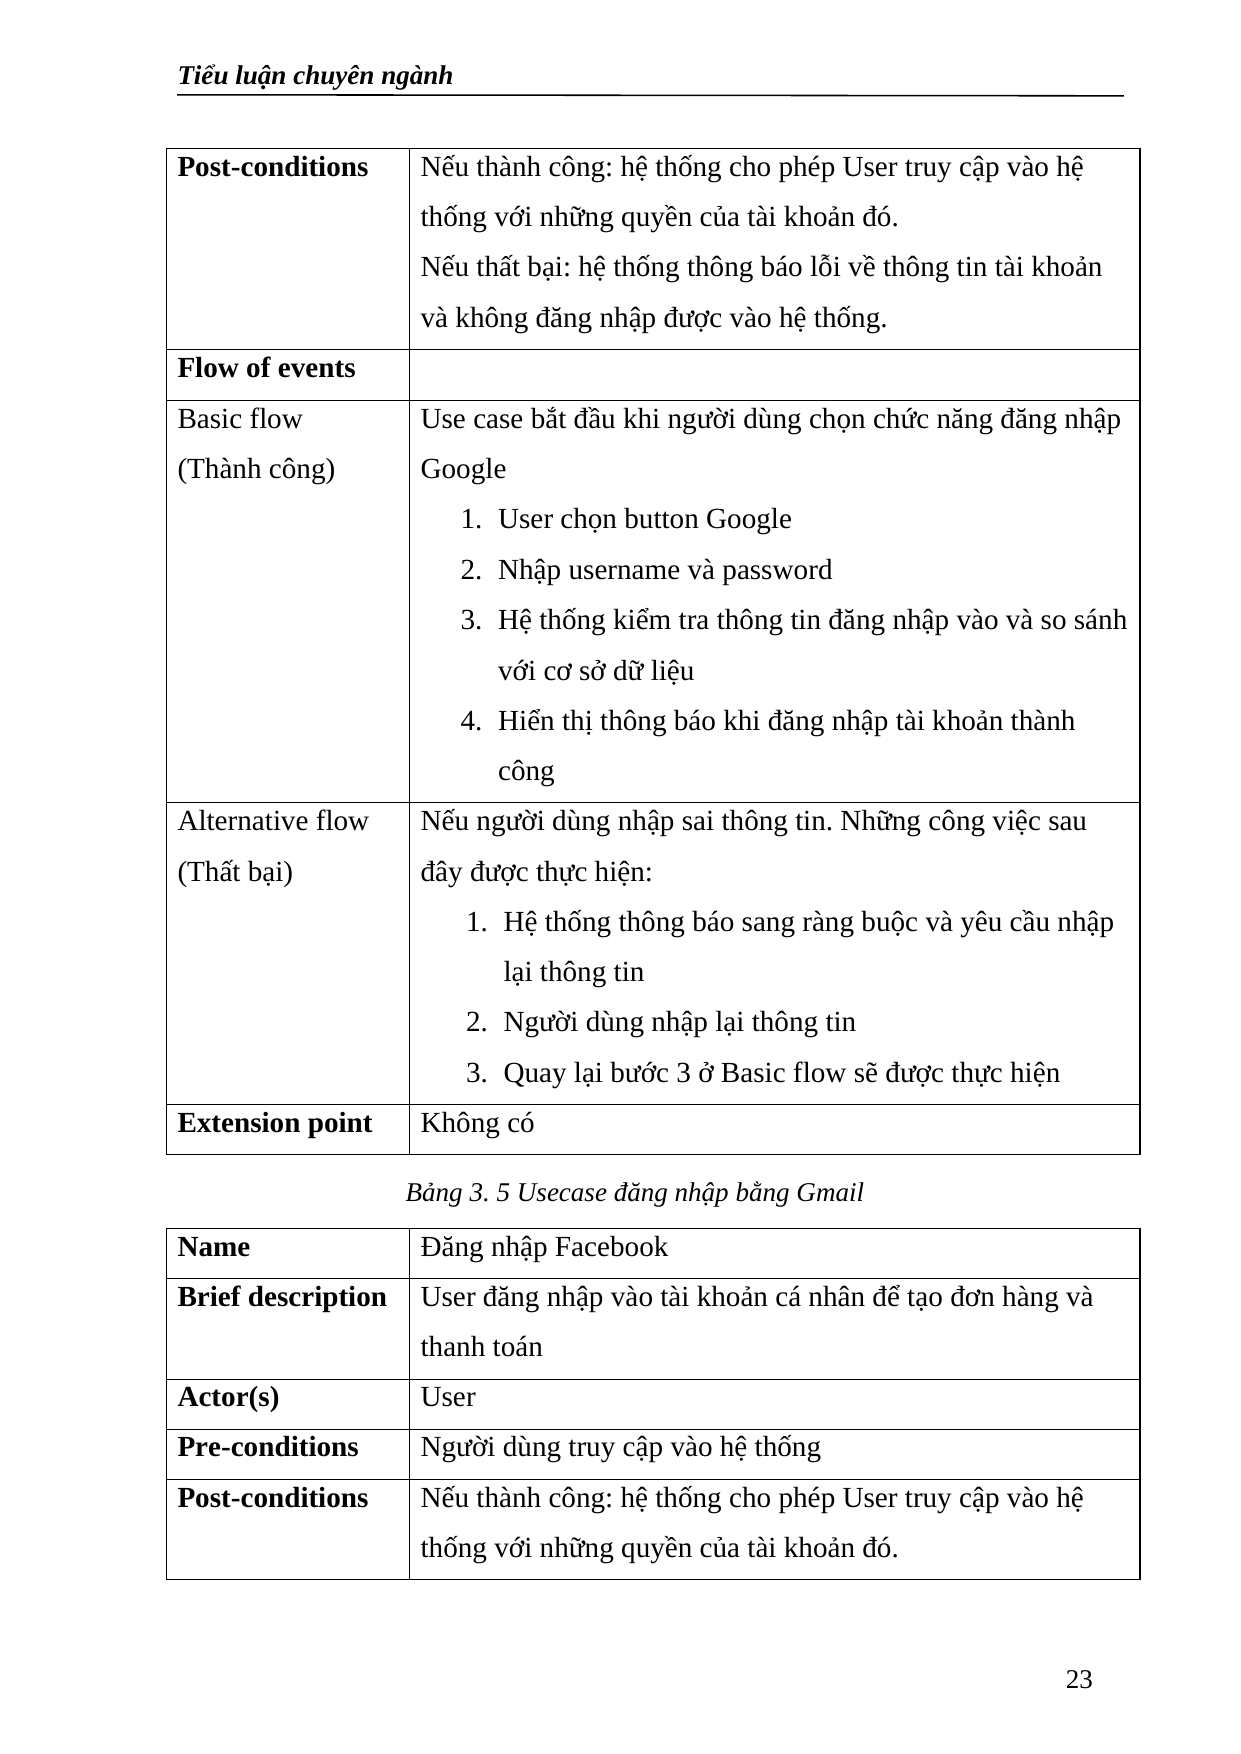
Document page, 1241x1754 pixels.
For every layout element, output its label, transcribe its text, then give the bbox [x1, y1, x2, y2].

table_cell Post-conditions [167, 149, 409, 349]
table_cell Brief description [167, 1279, 409, 1378]
table_header Đăng nhập Facebook [410, 1229, 1139, 1278]
table_cell Extension point [167, 1105, 409, 1154]
table_cell Actor(s) [167, 1380, 409, 1428]
table_cell Không có [410, 1105, 1139, 1154]
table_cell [410, 1480, 1139, 1579]
table_cell Alternative flow (Thất bại) [167, 803, 409, 1104]
table_cell User [410, 1380, 1139, 1428]
table_cell Pre-conditions [167, 1430, 409, 1479]
table_cell Nếu người dùng nhập sai thông tin. Những công việc sau đây được thực hiện: Hệ thống thông báo sang ràng buộc và yêu cầu nhập lại thông tin Người dùng nhập lại thông tin Quay lại bước 3 ở Basic flow sẽ được thực hiện [410, 803, 1139, 1104]
table_cell [410, 350, 1139, 400]
table_cell Flow of events [167, 350, 409, 400]
table_cell Use case bắt đầu khi người dùng chọn chức năng đăng nhập Google User chọn button Google Nhập username và password Hệ thống kiểm tra thông tin đăng nhập vào và so sánh với cơ sở dữ liệu Hiển thị thông báo khi đăng nhập tài khoản thành công [410, 401, 1139, 802]
table_cell Người dùng truy cập vào hệ thống [410, 1430, 1139, 1479]
table_header Name [167, 1229, 409, 1278]
table_cell User đăng nhập vào tài khoản cá nhân để tạo đơn hàng và thanh toán [410, 1279, 1139, 1378]
table_cell Basic flow (Thành công) [167, 401, 409, 802]
table_cell Post-conditions [167, 1480, 409, 1579]
